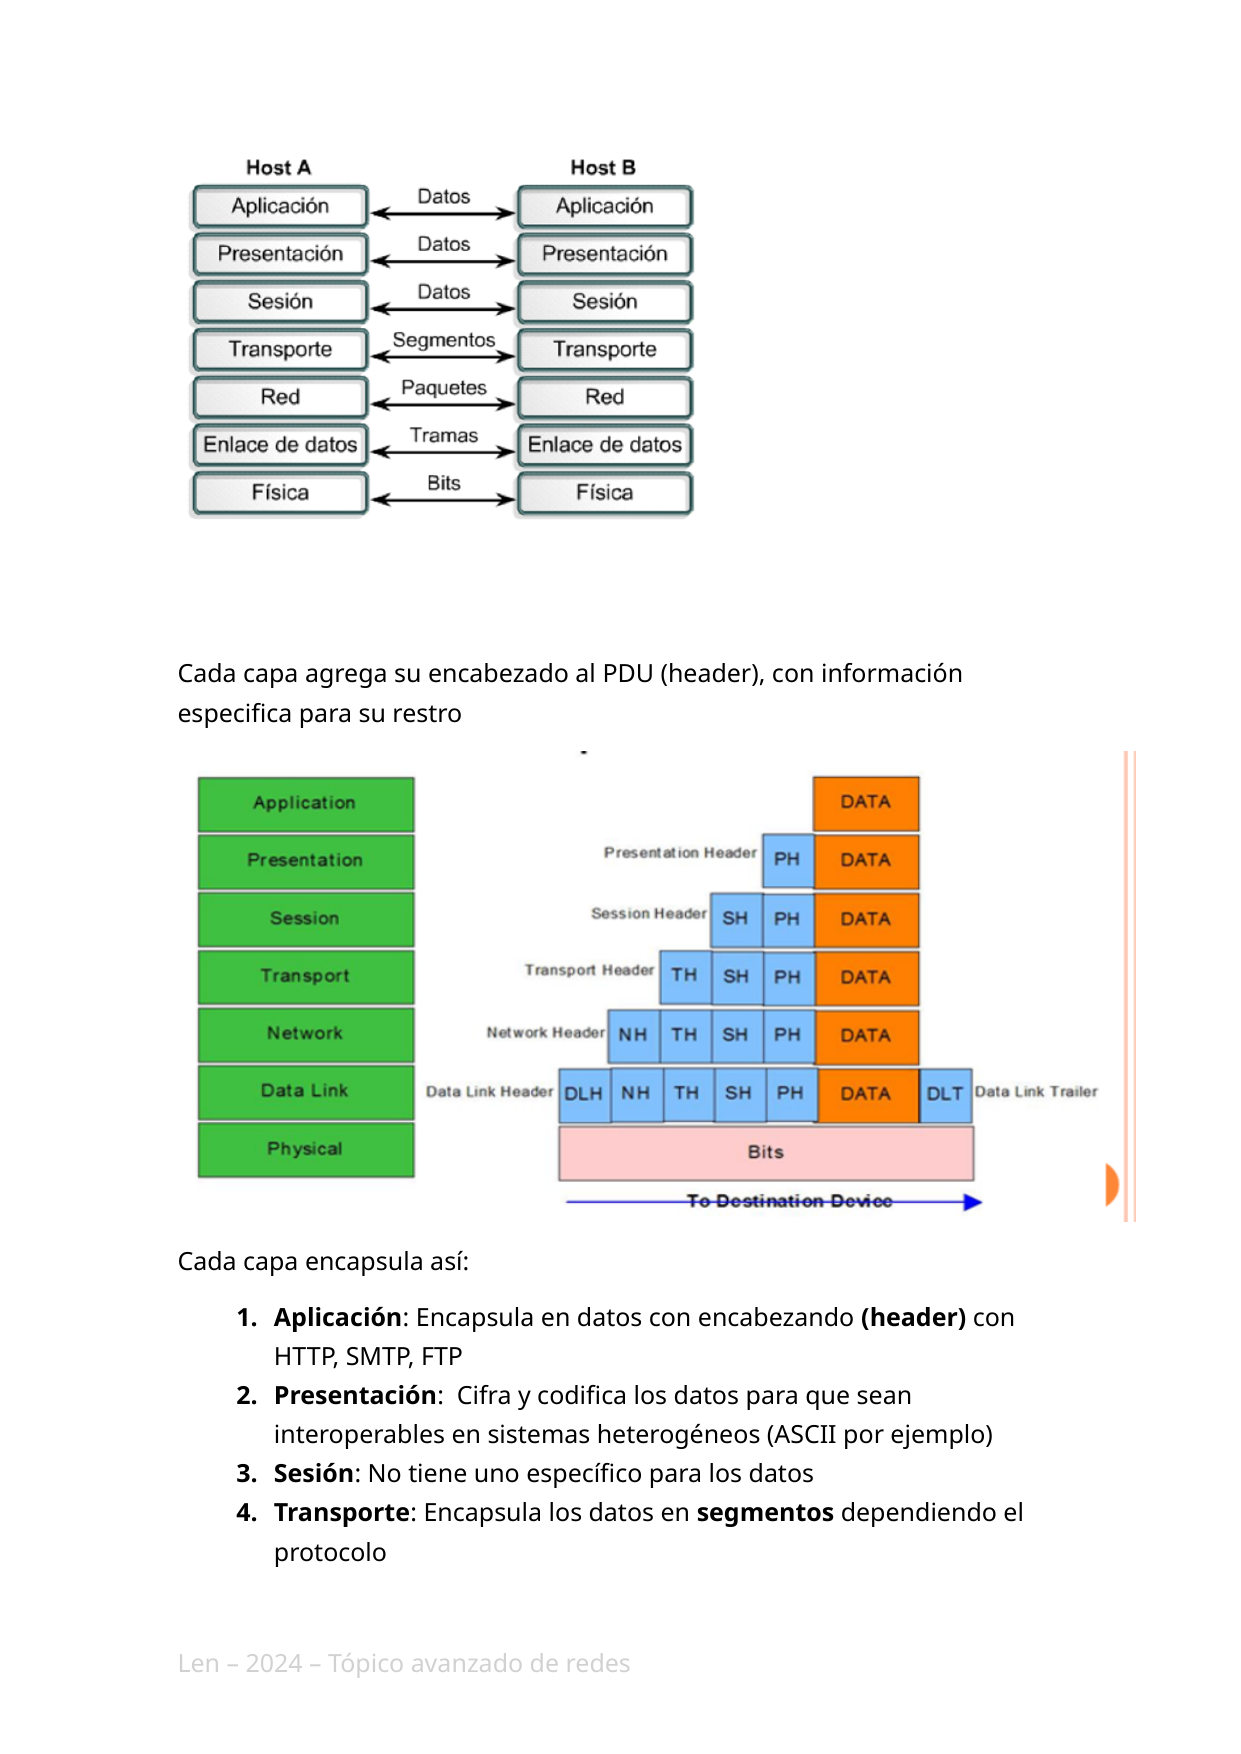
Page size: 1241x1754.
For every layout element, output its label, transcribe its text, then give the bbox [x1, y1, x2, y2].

picture [177, 751, 1136, 1222]
text Cada capa agrega su encabezado al PDU (header), con información especifica para su restro [177, 656, 1063, 729]
text Cada capa encapsula así: [177, 1243, 1063, 1277]
list Aplicación: Encapsula en datos con encabezando (header) con HTTP, SMTP, FTP [236, 1299, 1063, 1372]
list Sesión: No tiene uno específico para los datos [236, 1456, 1063, 1490]
list Presentación: Cifra y codifica los datos para que sean interoperables en sistemas heterogéneos (ASCII por ejemplo) [236, 1378, 1063, 1451]
list Transporte: Encapsula los datos en segmentos dependiendo el protocolo [236, 1495, 1063, 1568]
picture [177, 147, 707, 523]
